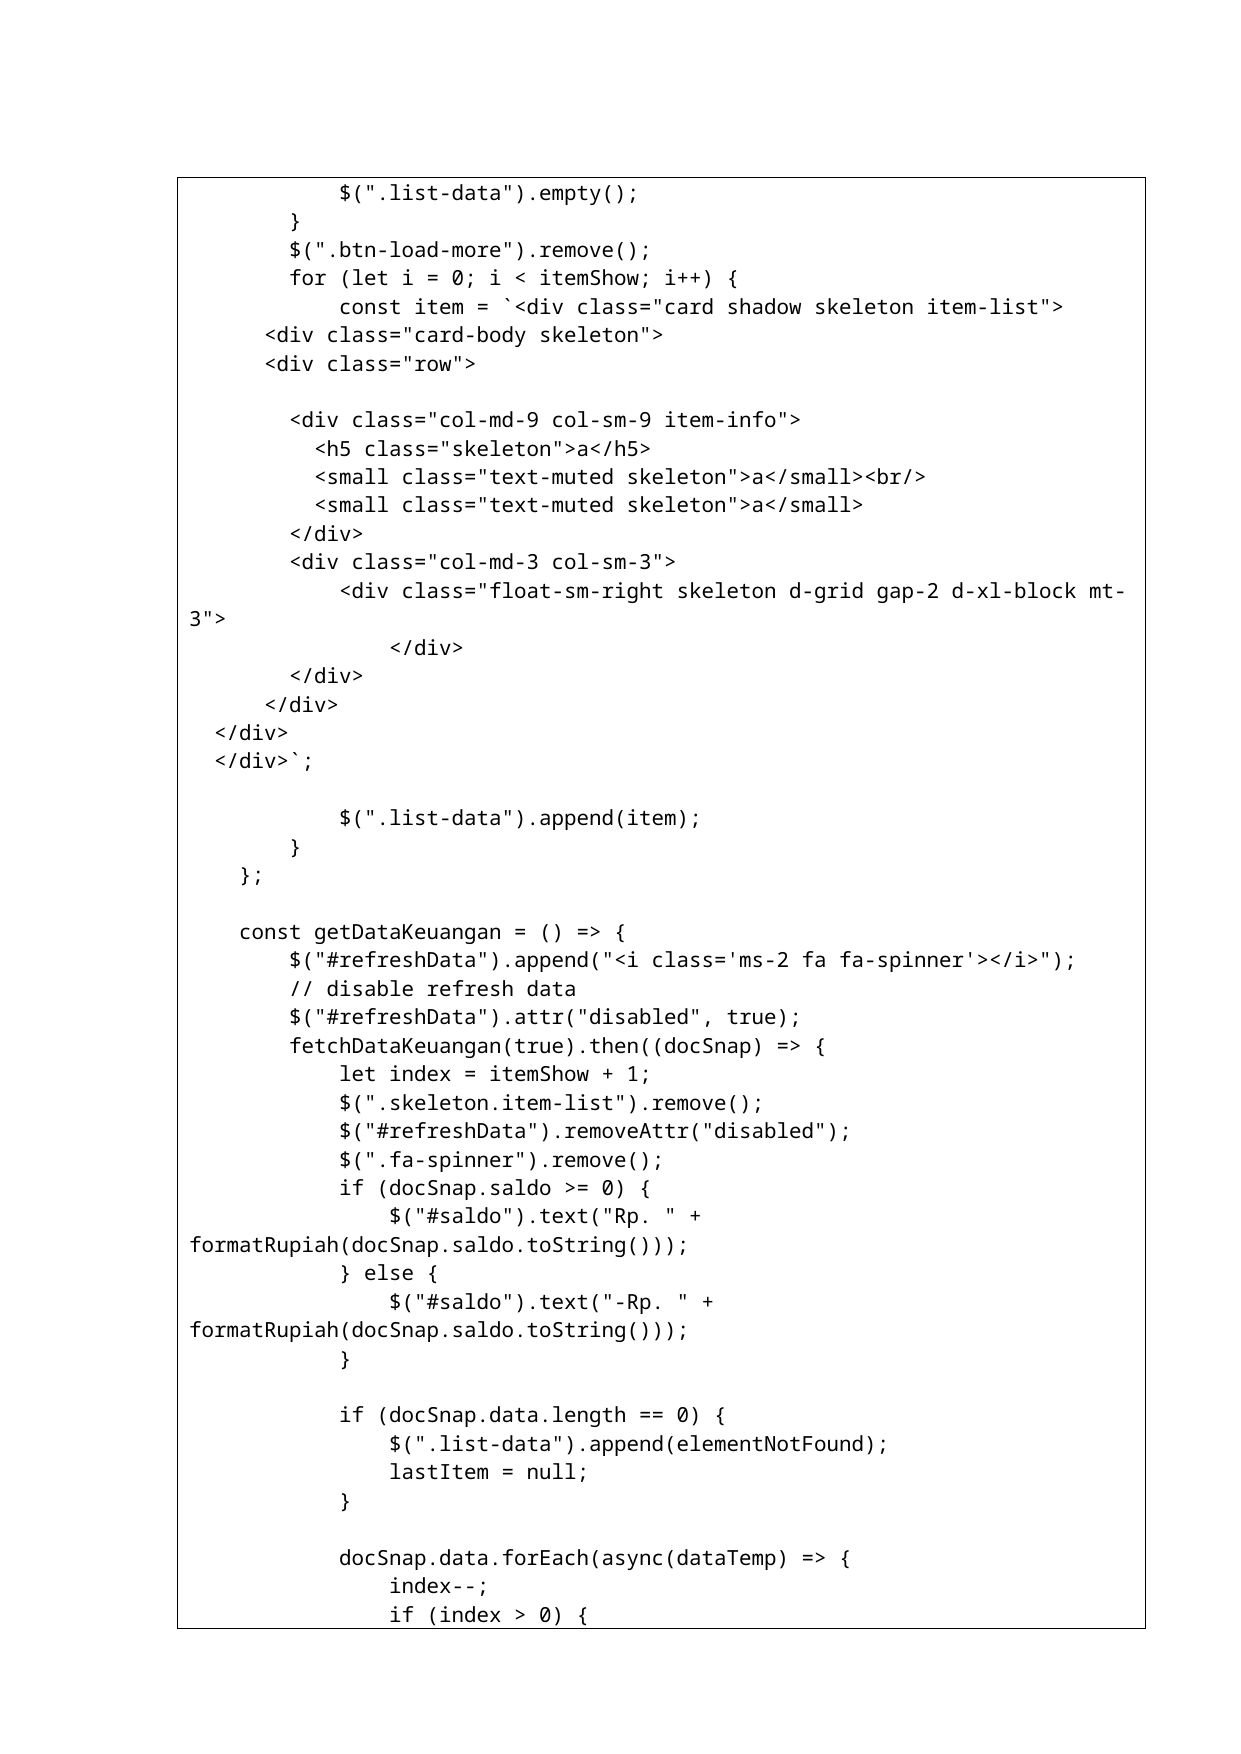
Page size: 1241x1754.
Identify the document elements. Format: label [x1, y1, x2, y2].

table_cell [178, 178, 1145, 1628]
